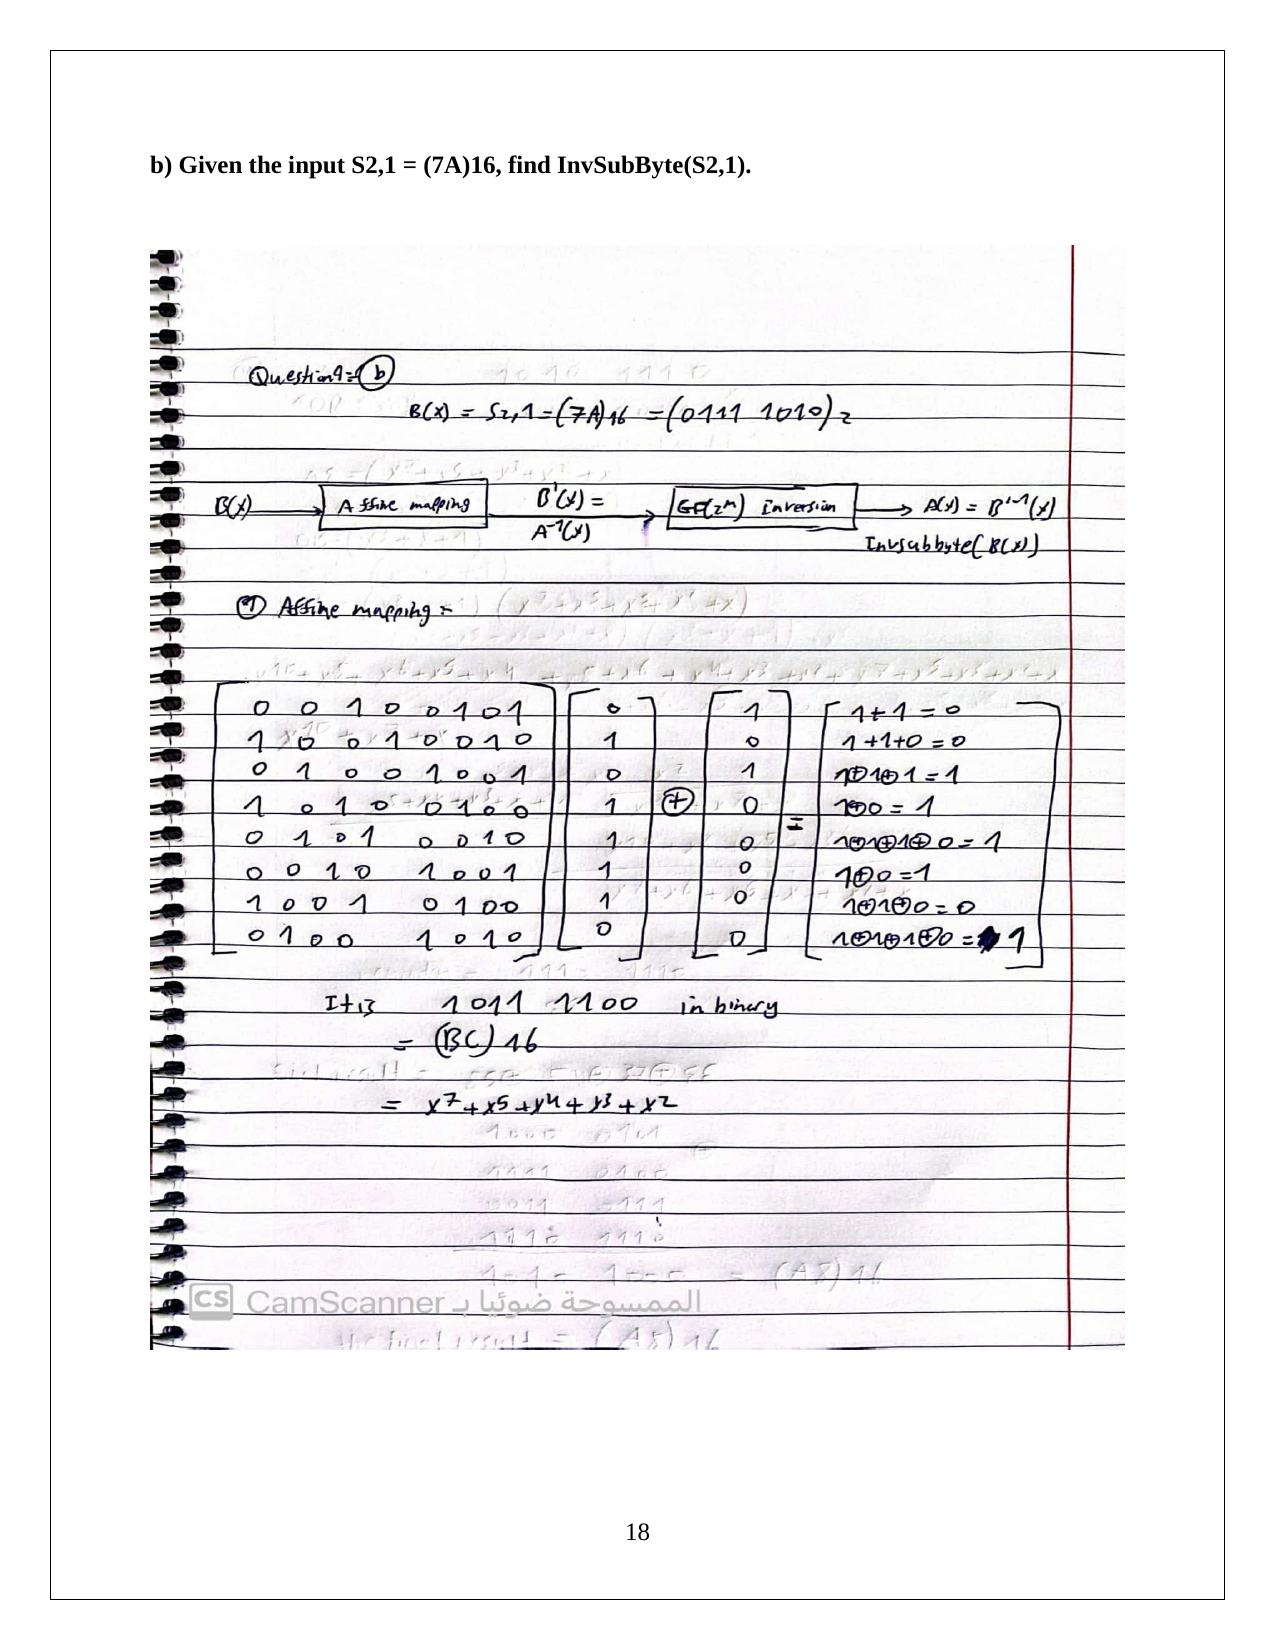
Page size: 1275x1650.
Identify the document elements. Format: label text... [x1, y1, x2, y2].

text b) Given the input S2,1 = (7A)16, find InvSubByte(S2,1). [150, 150, 1125, 179]
picture [150, 245, 1125, 1350]
